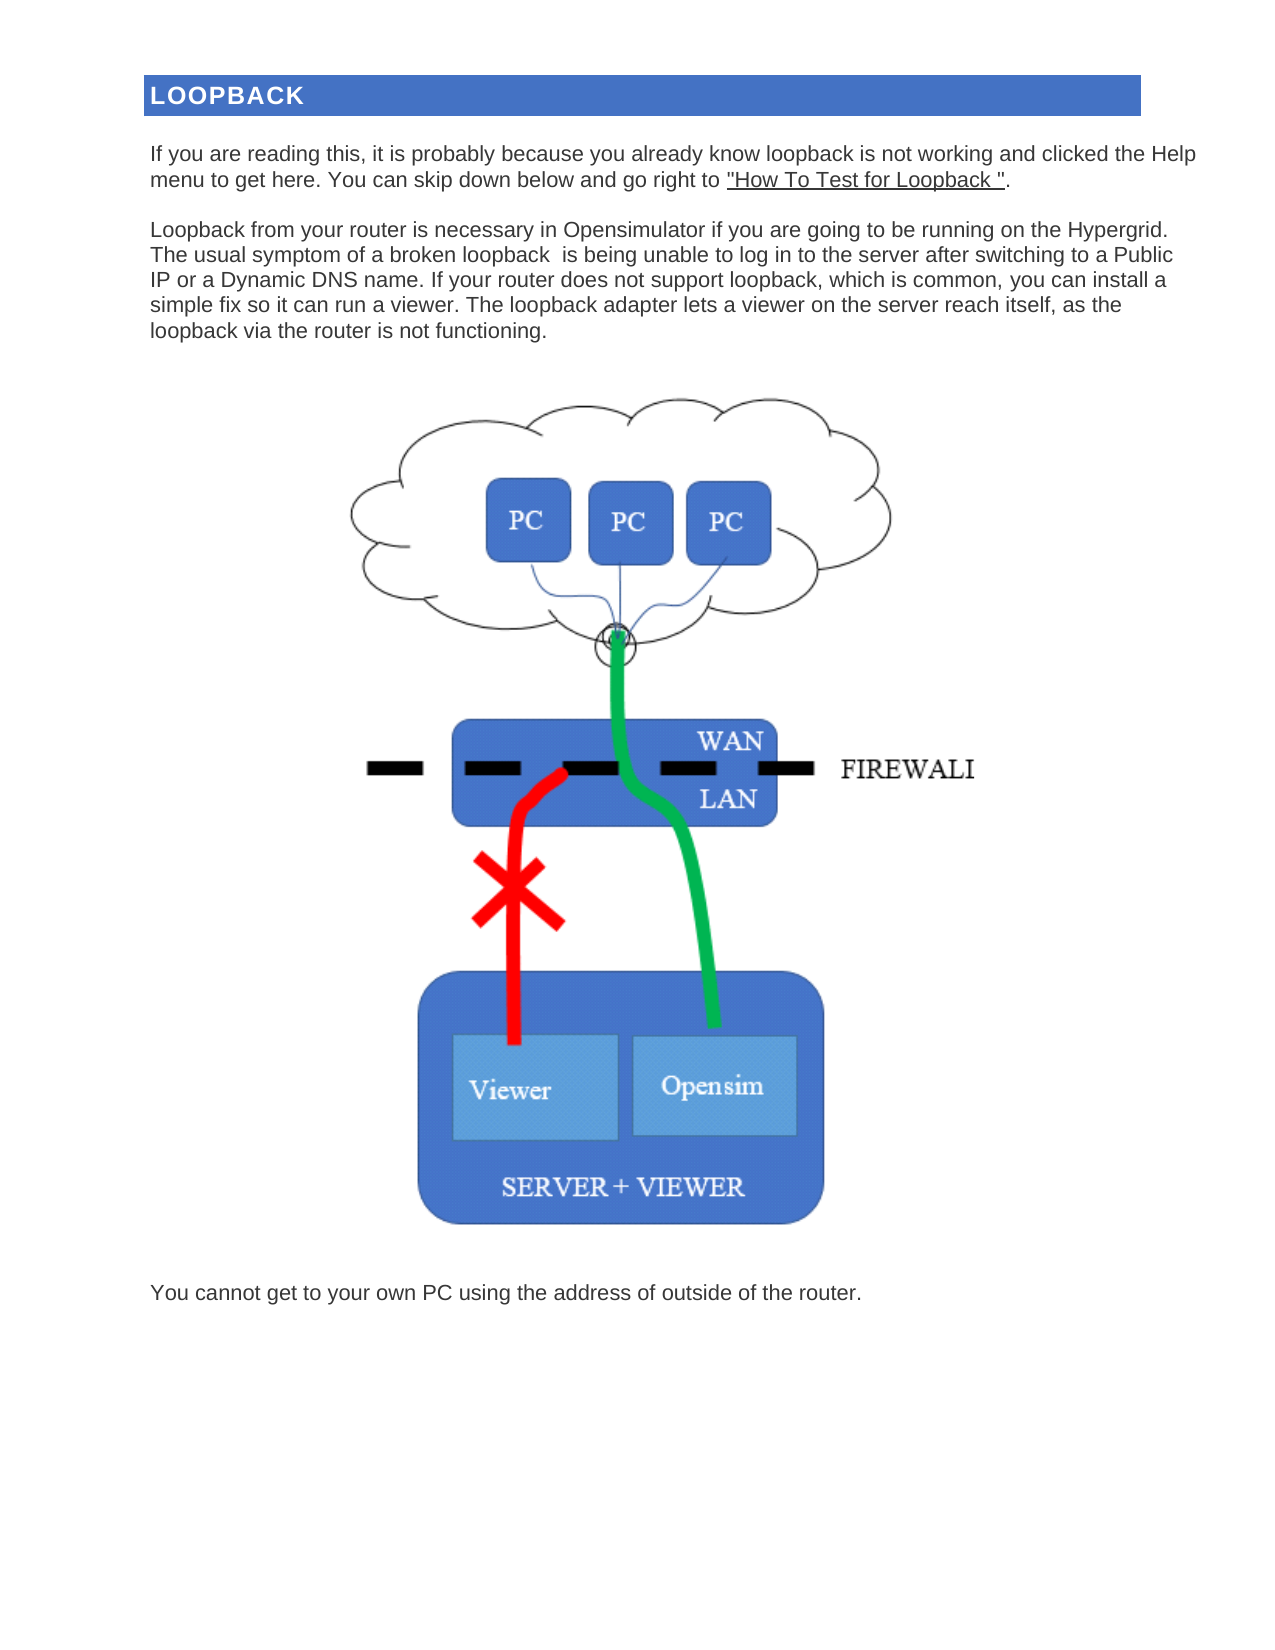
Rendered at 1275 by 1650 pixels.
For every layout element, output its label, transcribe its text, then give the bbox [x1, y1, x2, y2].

subtitle Loopback [150, 81, 1134, 110]
text If you are reading this, it is probably because you already know loopback is not working and clicked the Help menu to get here. You can skip down below and go right to "How To Test for Loopback ". [150, 141, 1200, 192]
text You cannot get to your own PC using the address of outside of the router. [150, 1280, 1200, 1305]
text Loopback from your router is necessary in Opensimulator if you are going to be running on the Hypergrid. The usual symptom of a broken loopback is being unable to log in to the server after switching to a Public IP or a Dynamic DNS name. If your router does not support loopback, which is common, you can install a simple fix so it can run a viewer. The loopback adapter lets a viewer on the server reach itself, as the loopback via the router is not functioning. [150, 217, 1200, 343]
picture [300, 367, 975, 1256]
